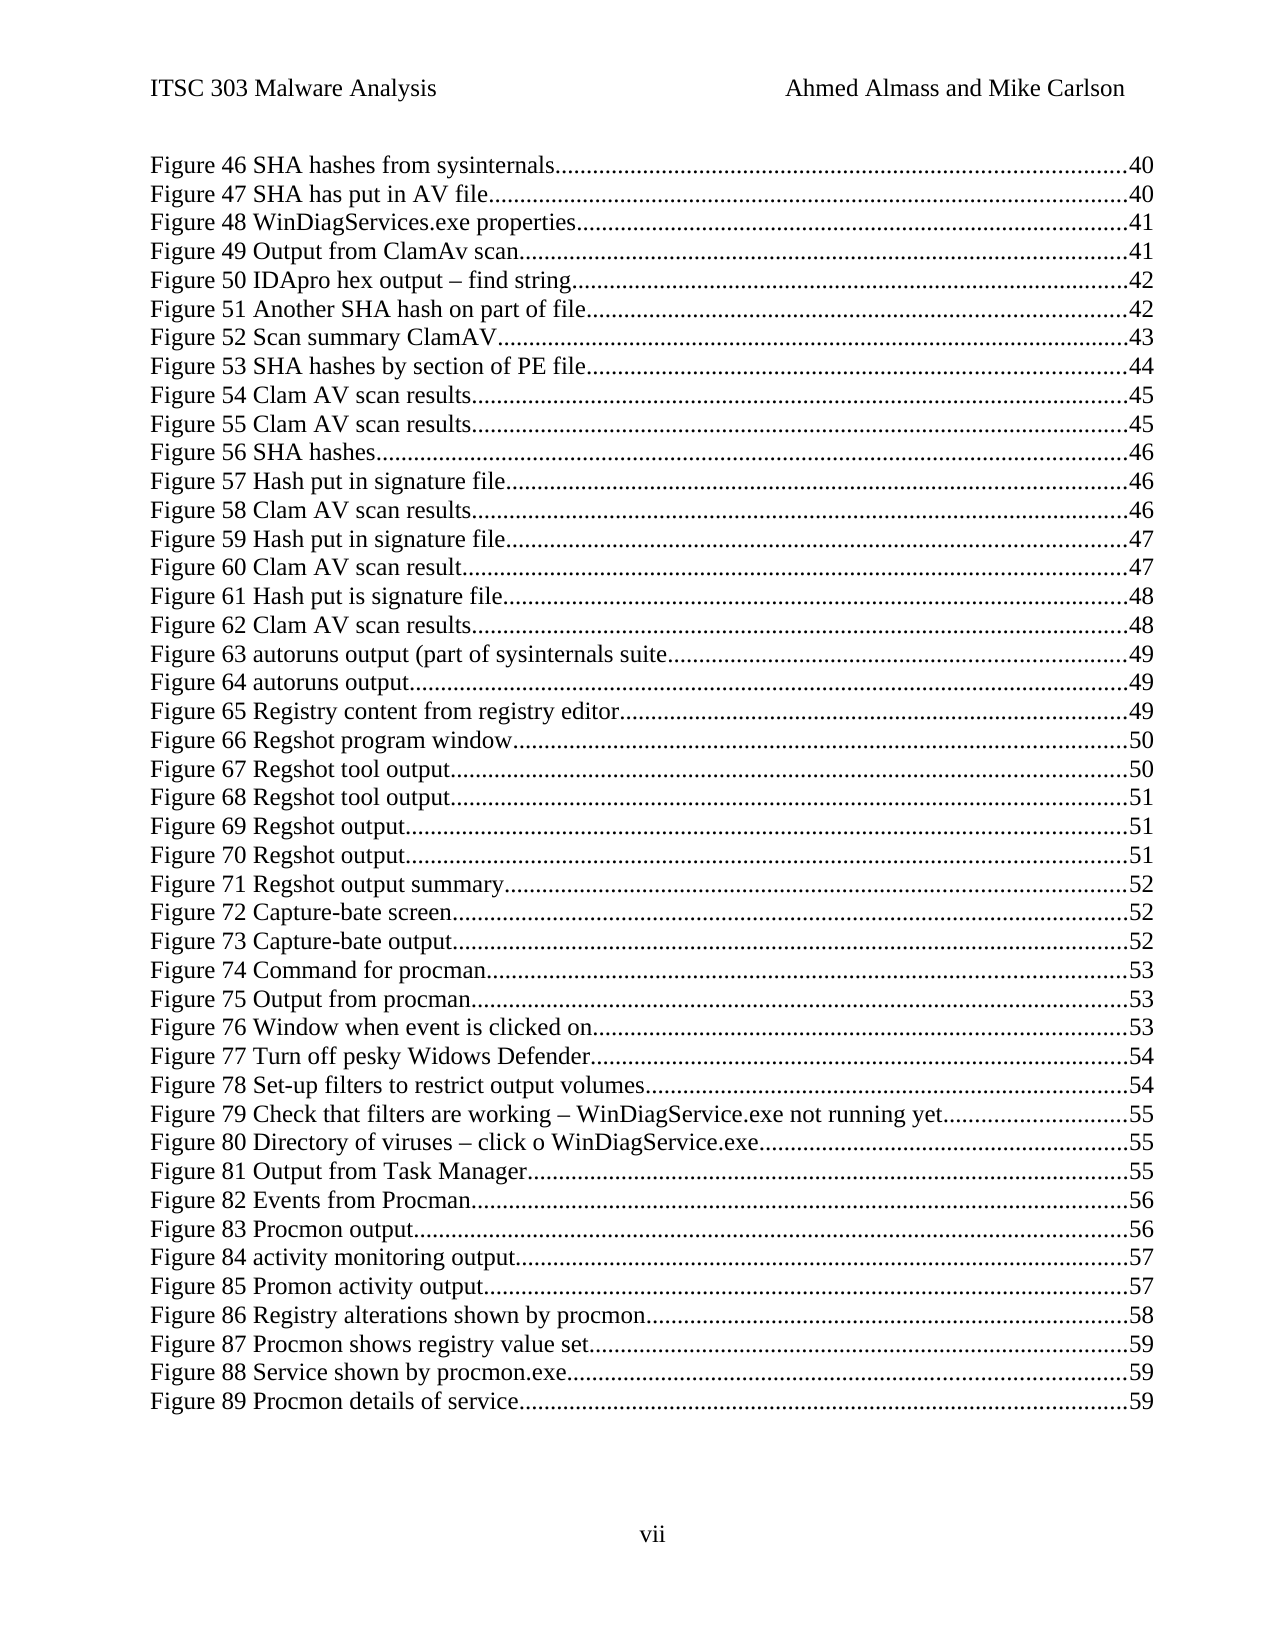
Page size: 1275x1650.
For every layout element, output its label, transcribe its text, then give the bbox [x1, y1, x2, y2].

text Figure 66 Regshot program window 50 [150, 725, 1155, 754]
text Figure 50 IDApro hex output – find string 42 [150, 265, 1155, 294]
text Figure 85 Promon activity output 57 [150, 1271, 1155, 1300]
text Figure 61 Hash put is signature file 48 [150, 581, 1155, 610]
text Figure 52 Scan summary ClamAV 43 [150, 322, 1155, 351]
text Figure 77 Turn off pesky Widows Defender 54 [150, 1041, 1155, 1070]
text Figure 73 Capture-bate output 52 [150, 926, 1155, 955]
text Figure 87 Procmon shows registry value set 59 [150, 1329, 1155, 1357]
text Figure 46 SHA hashes from sysinternals 40 [150, 150, 1155, 179]
text Figure 64 autoruns output 49 [150, 667, 1155, 696]
text Figure 72 Capture-bate screen 52 [150, 897, 1155, 926]
text Figure 82 Events from Procman 56 [150, 1185, 1155, 1214]
text Figure 68 Regshot tool output 51 [150, 782, 1155, 811]
text Figure 60 Clam AV scan result 47 [150, 552, 1155, 581]
text Figure 63 autoruns output (part of sysinternals suite 49 [150, 639, 1155, 667]
text Figure 69 Regshot output 51 [150, 811, 1155, 840]
text Figure 47 SHA has put in AV file 40 [150, 179, 1155, 207]
text Figure 49 Output from ClamAv scan 41 [150, 236, 1155, 265]
text Figure 78 Set-up filters to restrict output volumes 54 [150, 1070, 1155, 1099]
text Figure 75 Output from procman 53 [150, 984, 1155, 1012]
text Figure 70 Regshot output 51 [150, 840, 1155, 869]
text Figure 48 WinDiagServices.exe properties 41 [150, 207, 1155, 236]
text Figure 65 Registry content from registry editor 49 [150, 696, 1155, 725]
text Figure 81 Output from Task Manager 55 [150, 1156, 1155, 1185]
text Figure 67 Regshot tool output 50 [150, 754, 1155, 782]
text Figure 53 SHA hashes by section of PE file 44 [150, 351, 1155, 380]
text Figure 51 Another SHA hash on part of file 42 [150, 294, 1155, 322]
text Figure 89 Procmon details of service 59 [150, 1386, 1155, 1415]
text Figure 83 Procmon output 56 [150, 1214, 1155, 1242]
text Figure 56 SHA hashes 46 [150, 437, 1155, 466]
text Figure 71 Regshot output summary 52 [150, 869, 1155, 897]
text Figure 84 activity monitoring output 57 [150, 1242, 1155, 1271]
text Figure 76 Window when event is clicked on 53 [150, 1012, 1155, 1041]
text Figure 59 Hash put in signature file 47 [150, 524, 1155, 552]
text Figure 58 Clam AV scan results 46 [150, 495, 1155, 524]
text Figure 79 Check that filters are working – WinDiagService.exe not running yet 55 [150, 1099, 1155, 1127]
text Figure 88 Service shown by procmon.exe 59 [150, 1357, 1155, 1386]
text Figure 55 Clam AV scan results 45 [150, 409, 1155, 437]
text Figure 62 Clam AV scan results 48 [150, 610, 1155, 639]
text Figure 74 Command for procman 53 [150, 955, 1155, 984]
text Figure 54 Clam AV scan results 45 [150, 380, 1155, 409]
text Figure 57 Hash put in signature file 46 [150, 466, 1155, 495]
text Figure 80 Directory of viruses – click o WinDiagService.exe 55 [150, 1127, 1155, 1156]
text Figure 86 Registry alterations shown by procmon 58 [150, 1300, 1155, 1329]
